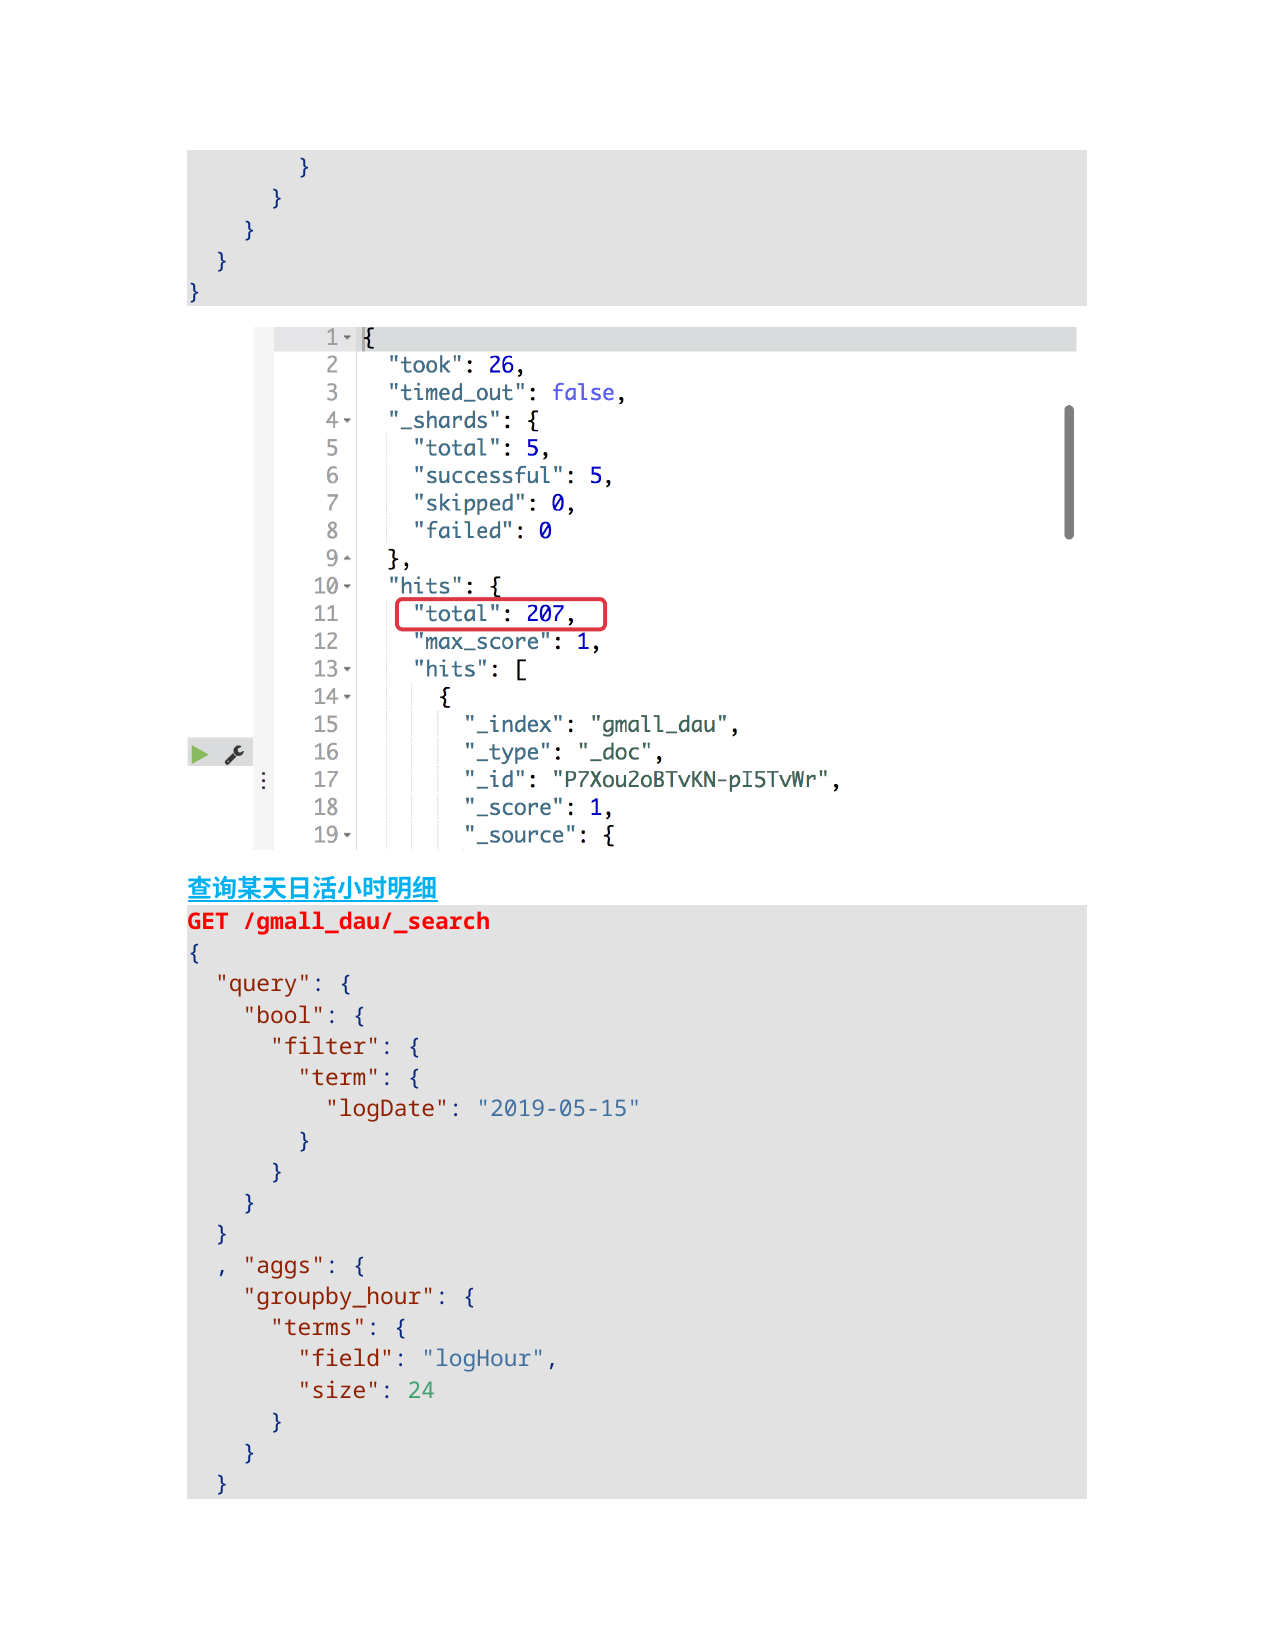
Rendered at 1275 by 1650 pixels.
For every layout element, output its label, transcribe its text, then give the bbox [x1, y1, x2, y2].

text GET /gmall_dau/_search { "query": { "bool": { "filter": { "term": { "logDate": "2019-05-15" } } } } } [187, 150, 1087, 306]
picture [187, 327, 1088, 850]
subtitle 查询某天日活小时明细 [187, 871, 1087, 905]
